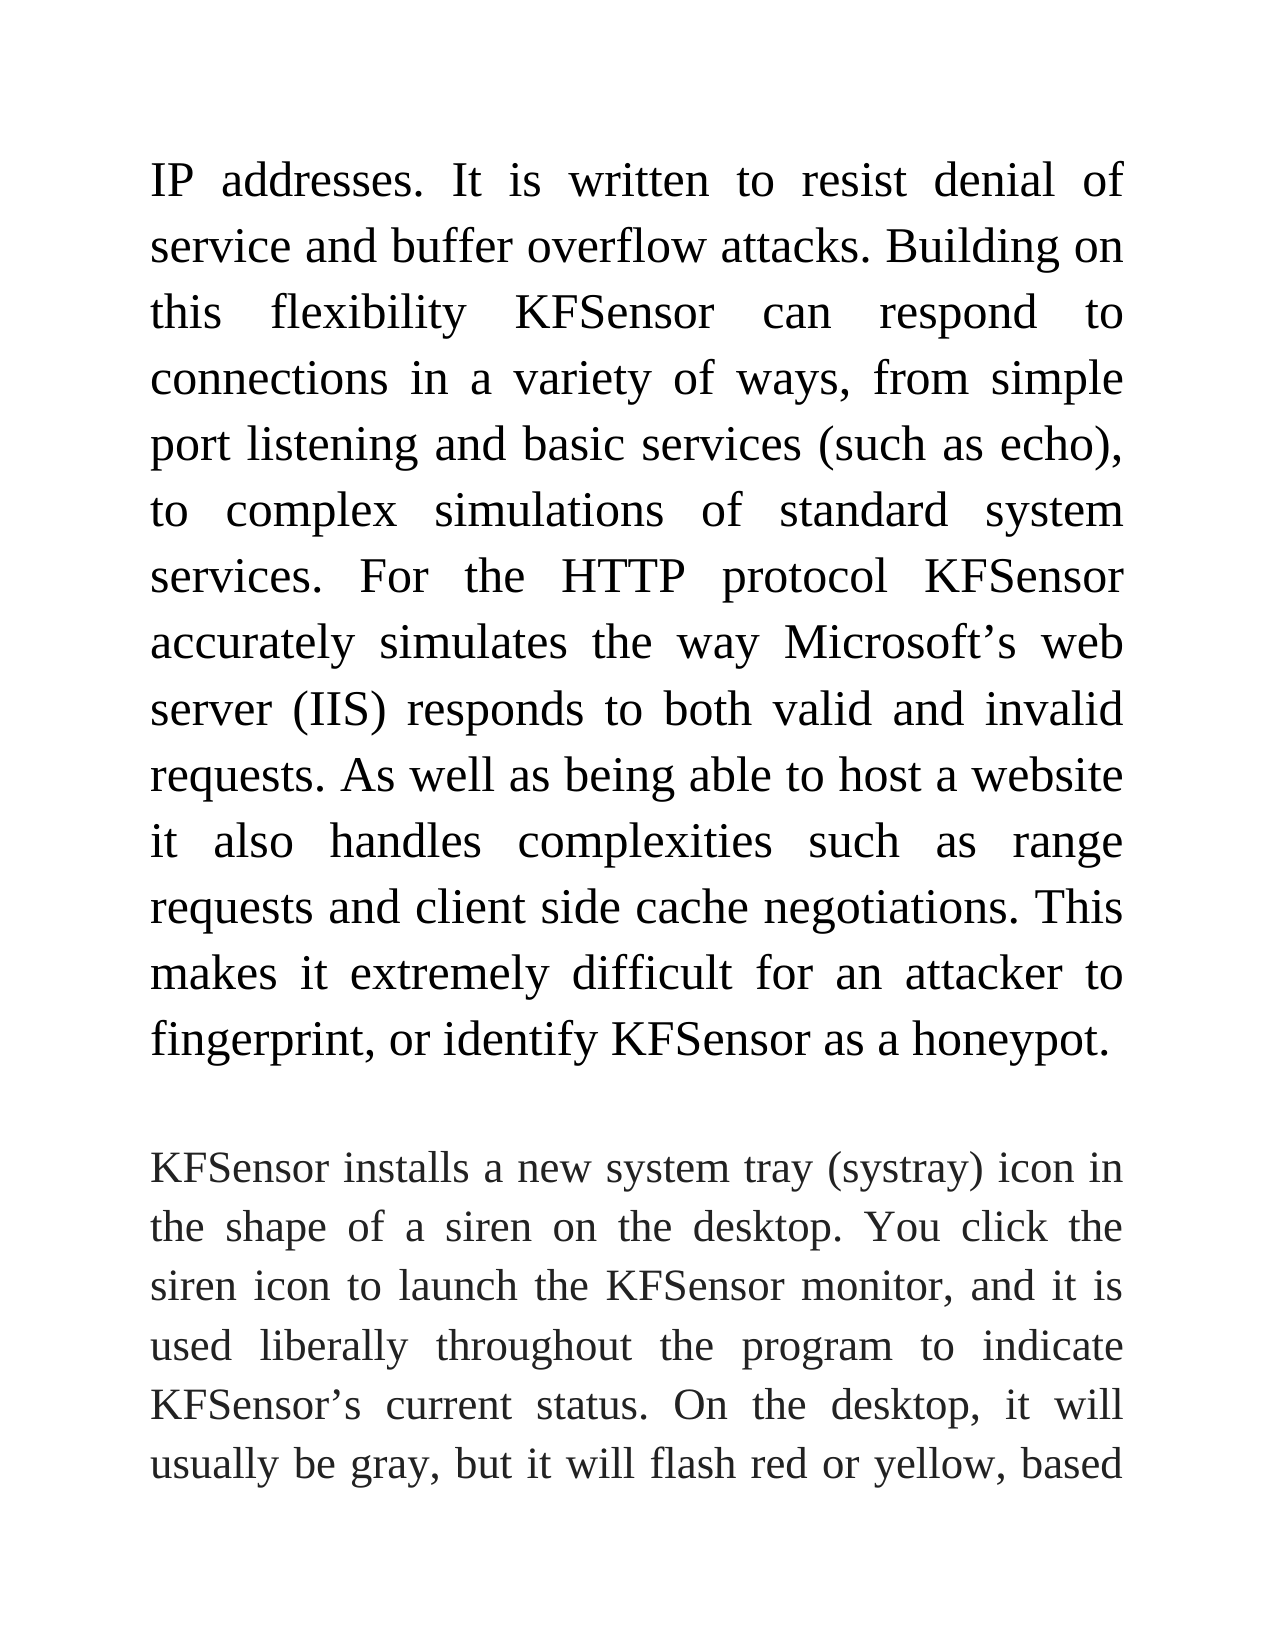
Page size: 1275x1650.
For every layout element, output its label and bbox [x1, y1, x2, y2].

text [150, 1141, 1125, 1488]
text [150, 150, 1125, 1066]
